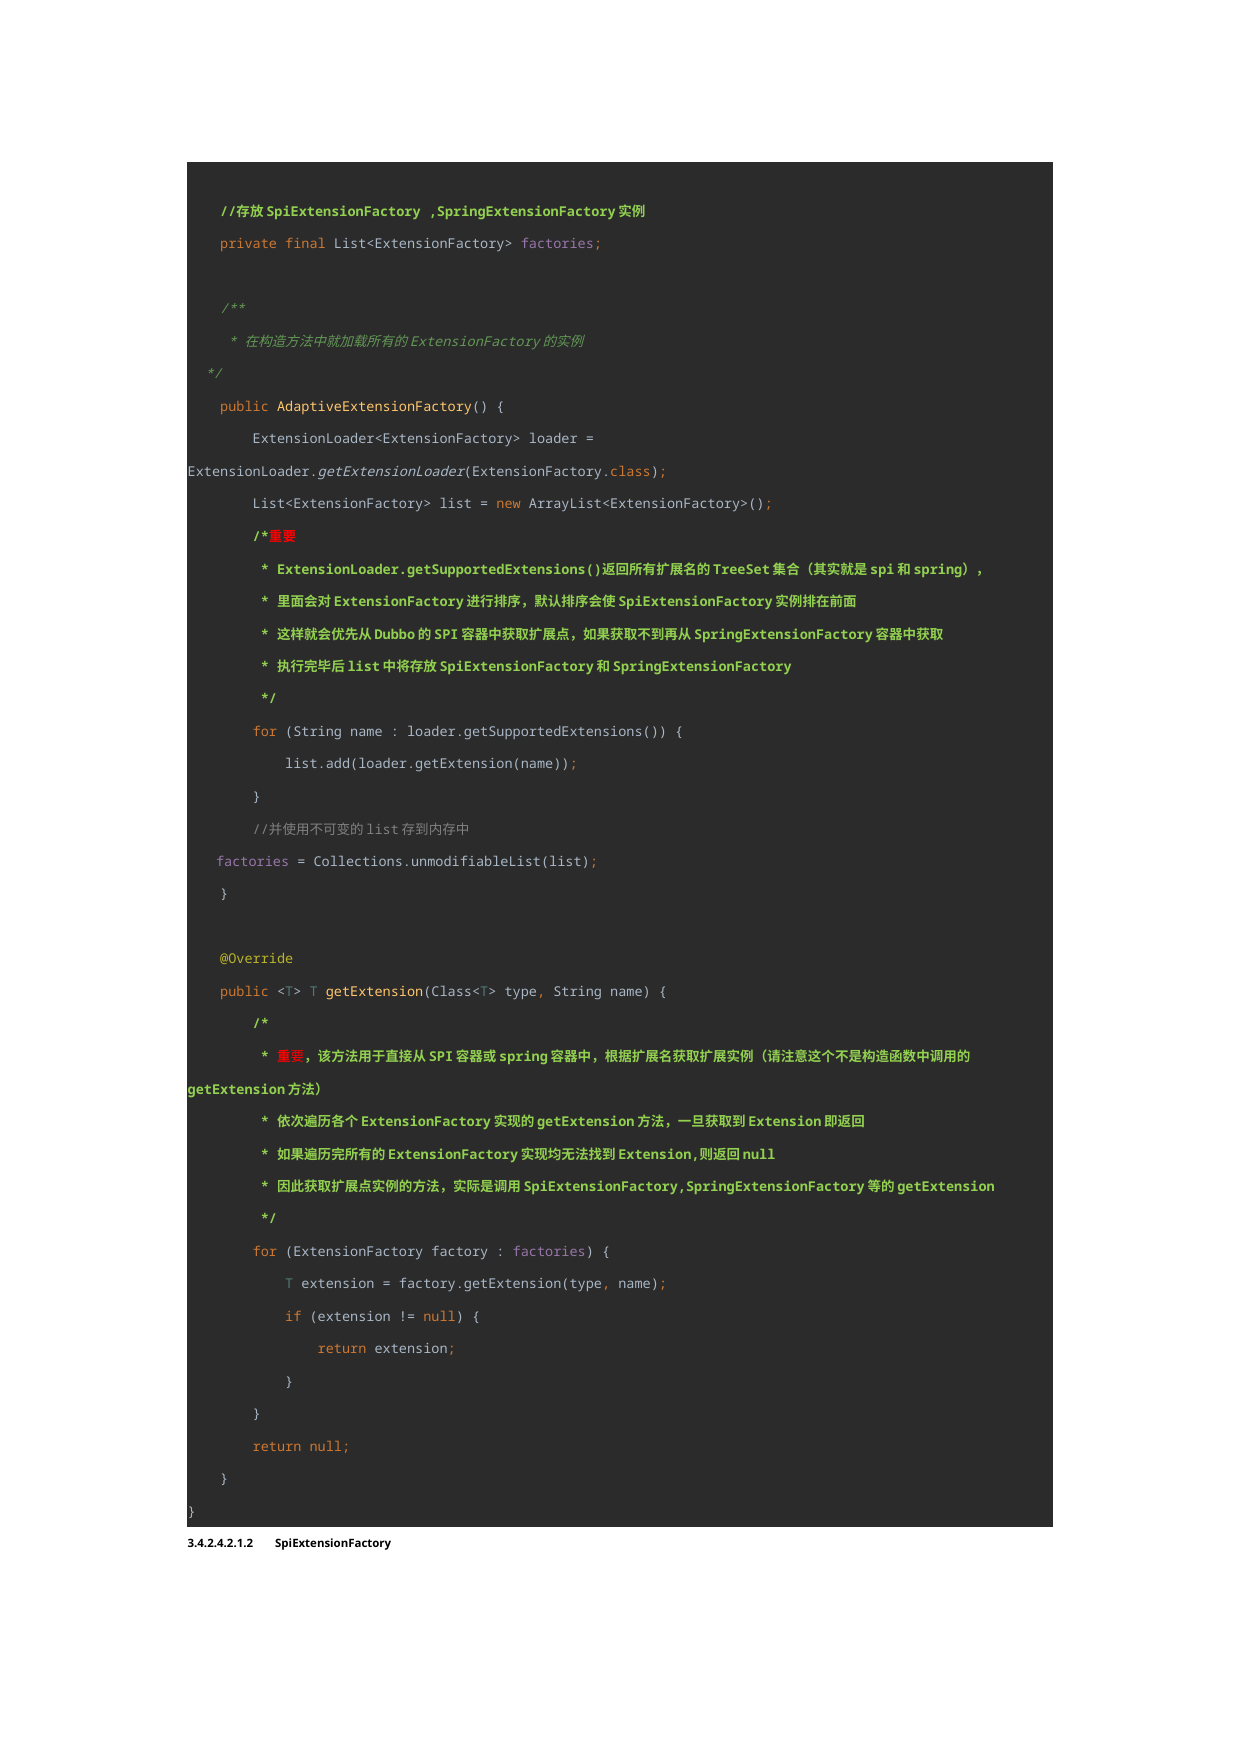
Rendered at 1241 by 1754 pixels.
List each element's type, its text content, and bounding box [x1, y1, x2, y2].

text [187, 162, 1053, 1527]
text SpiExtensionFactory [187, 1527, 1053, 1559]
